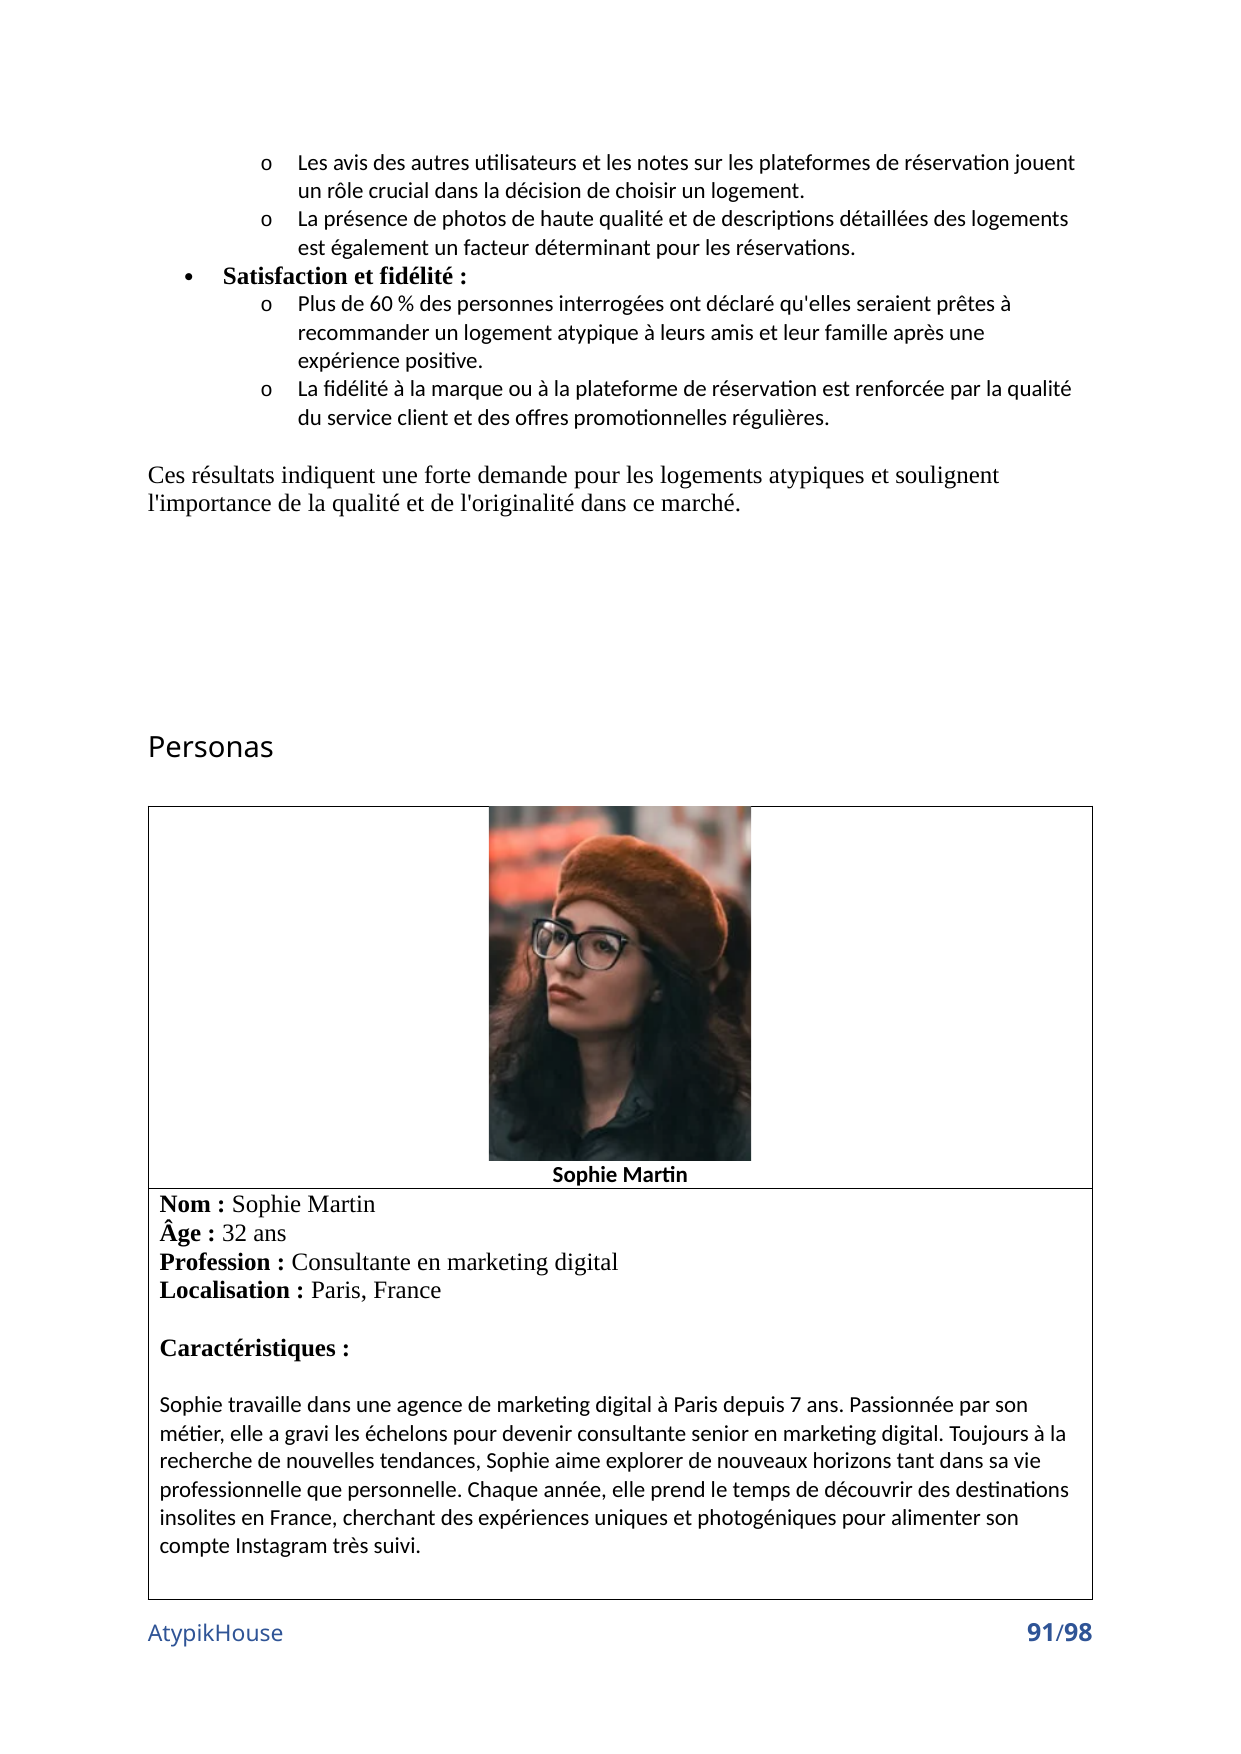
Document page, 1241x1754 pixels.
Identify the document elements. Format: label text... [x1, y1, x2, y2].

text Ces résultats indiquent une forte demande pour les logements atypiques et soulignent l'importance de la qualité et de l'originalité dans ce marché. [148, 460, 1093, 517]
text Personas [148, 726, 1093, 766]
table_header Sophie Martin [149, 807, 1092, 1188]
picture [488, 806, 752, 1161]
list Les avis des autres utilisateurs et les notes sur les plateformes de réservation jouent un rôle crucial dans la décision de choisir un logement. [260, 148, 1093, 204]
list La présence de photos de haute qualité et de descriptions détaillées des logements est également un facteur déterminant pour les réservations. [260, 204, 1093, 261]
list Satisfaction et fidélité : [185, 261, 1093, 289]
list Plus de 60 % des personnes interrogées ont déclaré qu'elles seraient prêtes à recommander un logement atypique à leurs amis et leur famille après une expérience positive. [260, 289, 1093, 374]
list La fidélité à la marque ou à la plateforme de réservation est renforcée par la qualité du service client et des offres promotionnelles régulières. [260, 374, 1093, 431]
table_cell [149, 1189, 1092, 1598]
